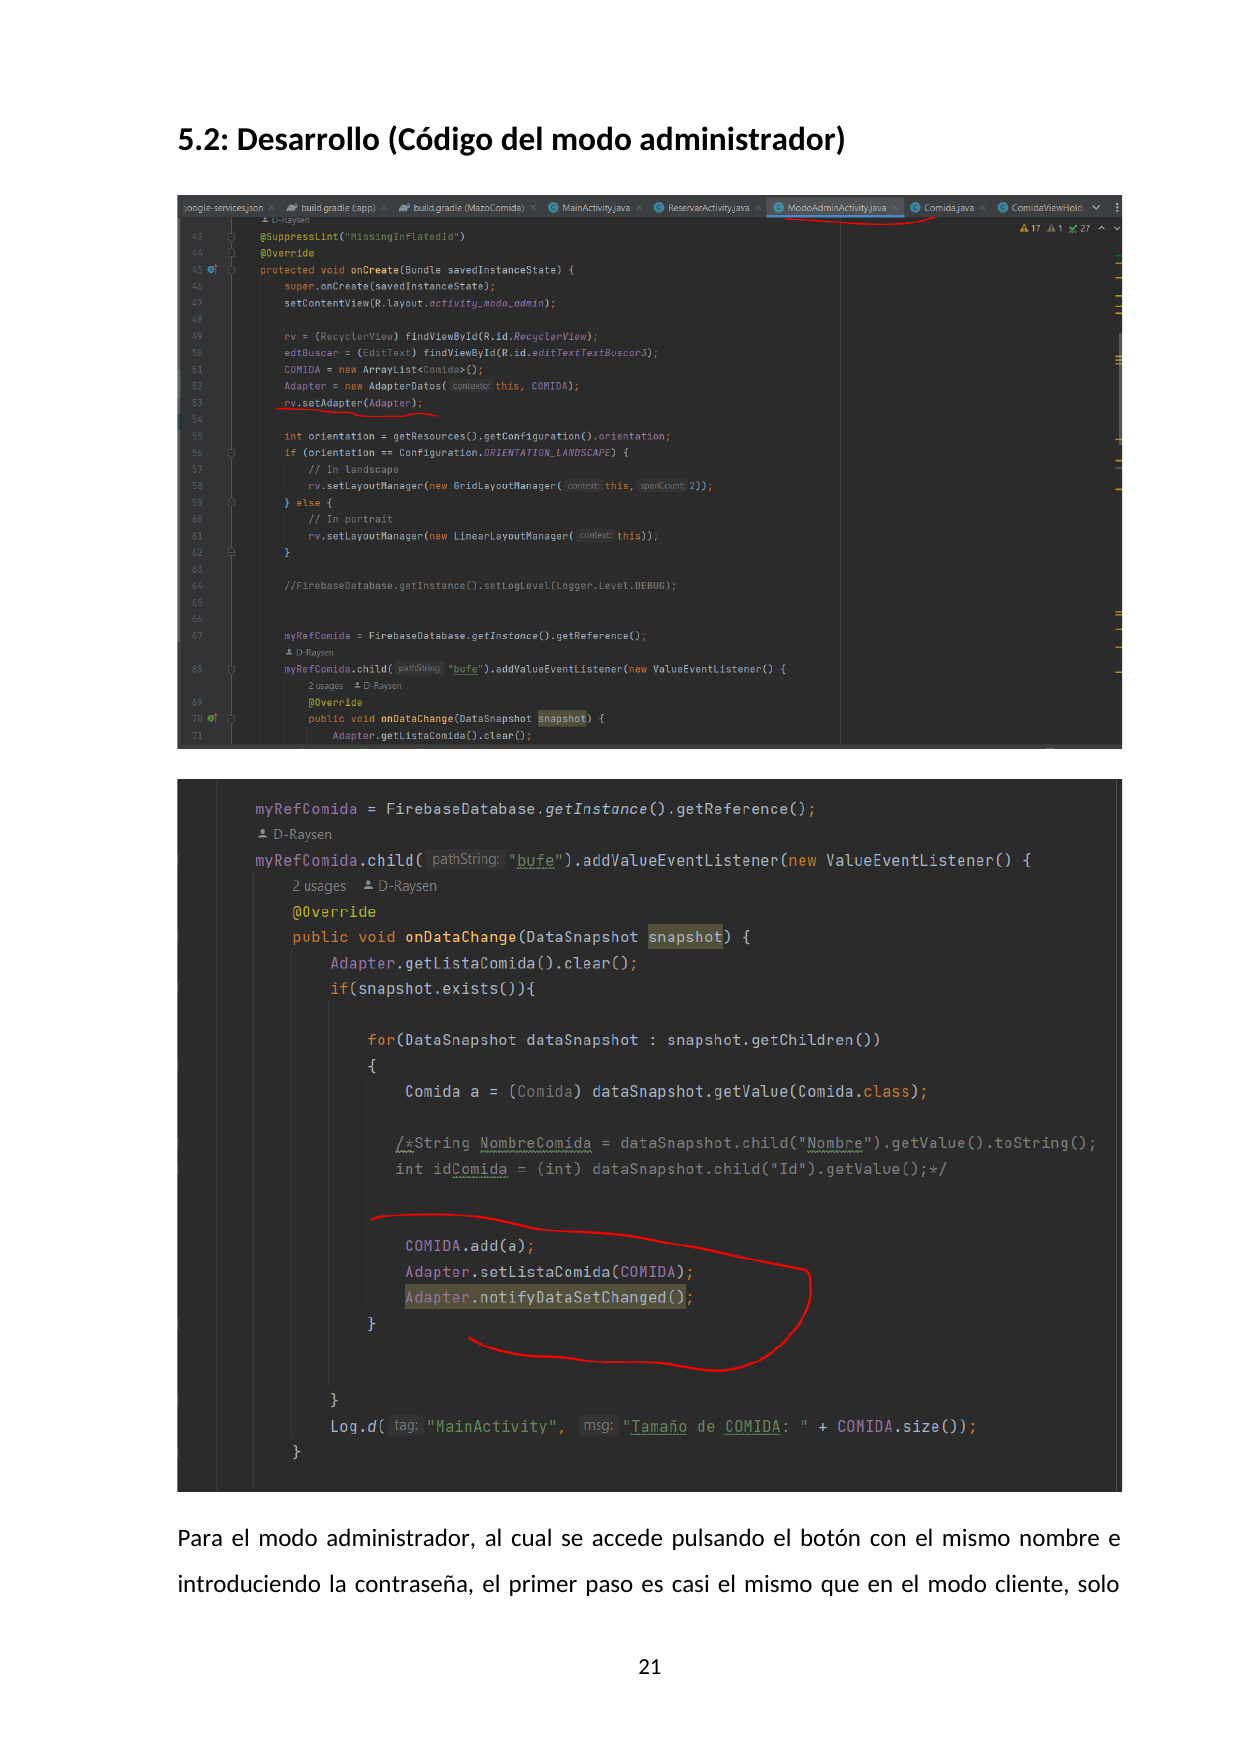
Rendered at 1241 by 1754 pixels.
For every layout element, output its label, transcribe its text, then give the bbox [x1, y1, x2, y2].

picture [177, 779, 1123, 1492]
text 5.2: Desarrollo (Código del modo administrador) [177, 118, 1122, 159]
picture [177, 195, 1123, 749]
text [177, 1522, 1122, 1598]
